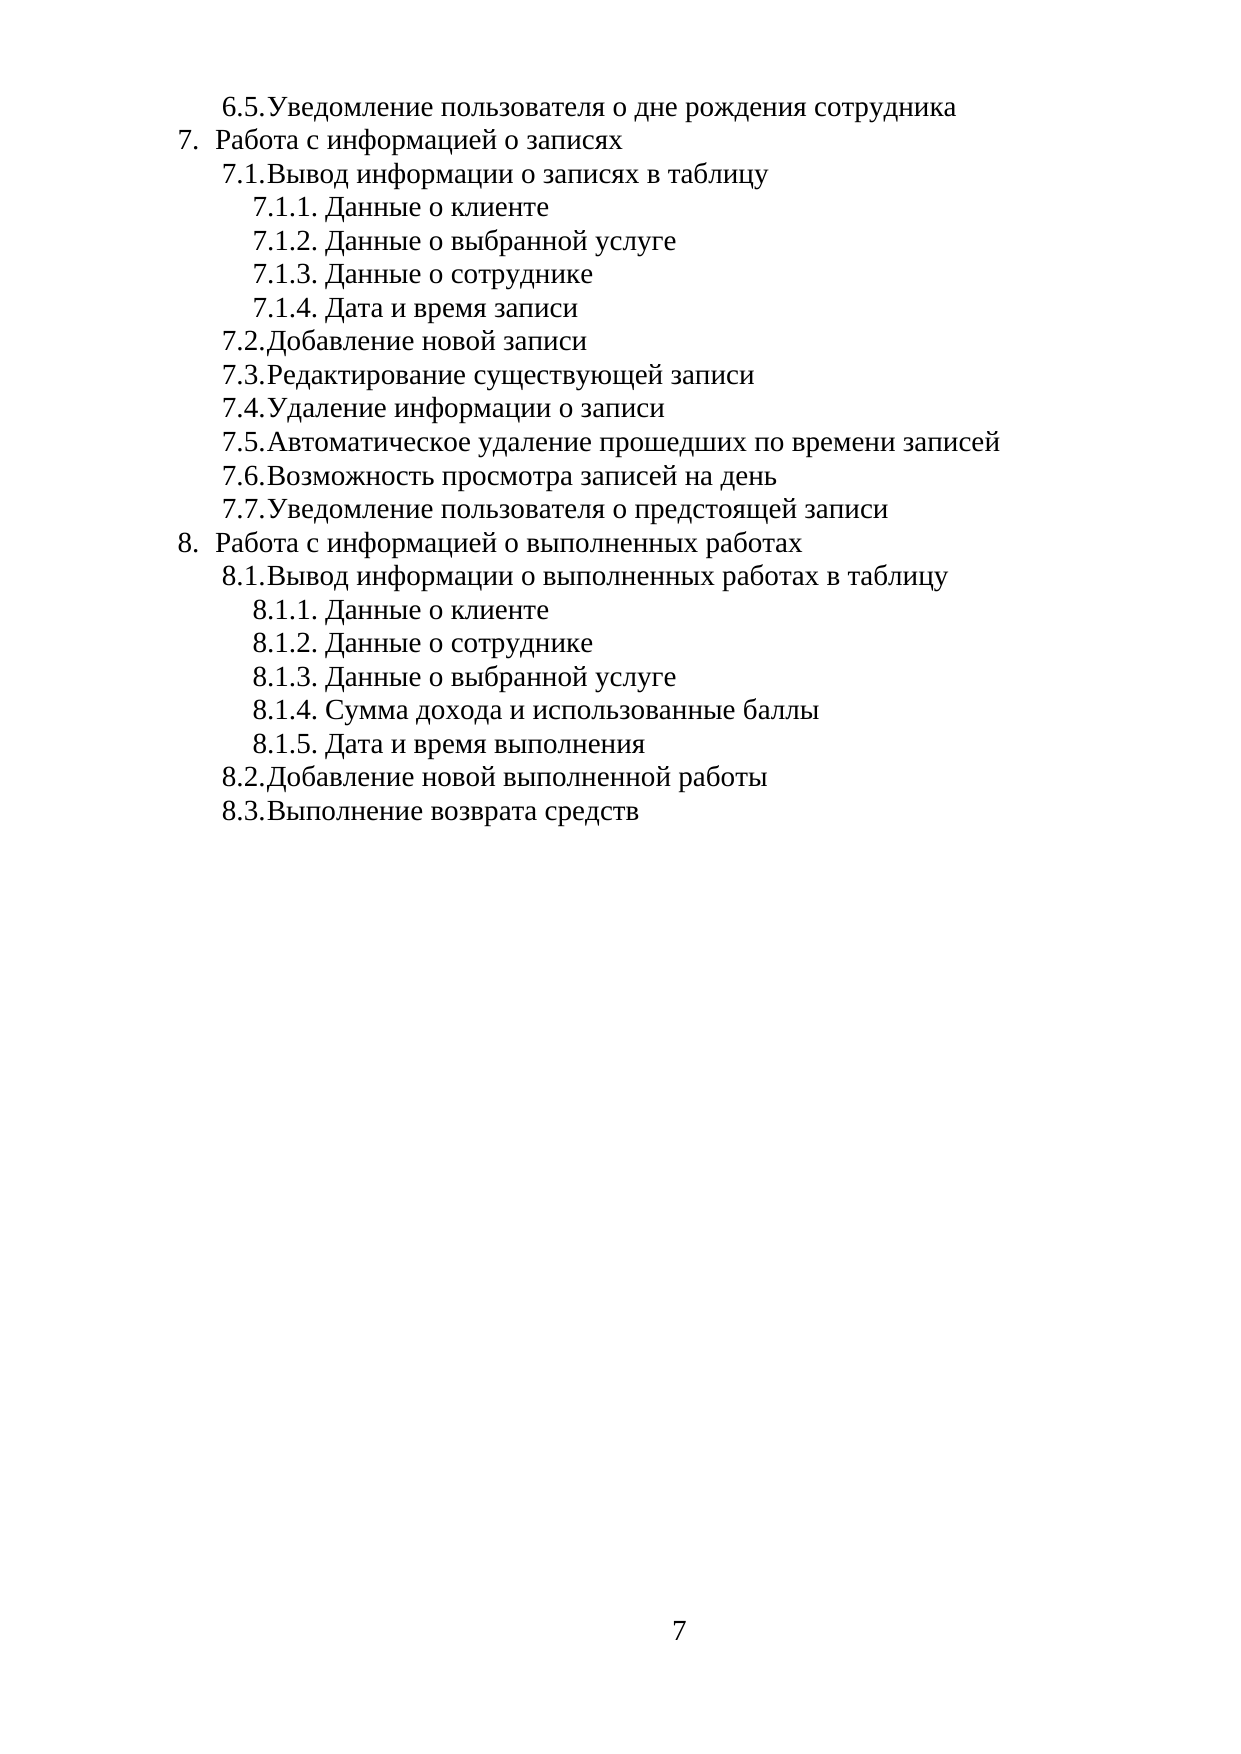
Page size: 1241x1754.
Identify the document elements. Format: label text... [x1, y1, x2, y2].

list Уведомление пользователя о предстоящей записи [222, 491, 1181, 525]
list Удаление информации о записи [222, 391, 1181, 424]
list Сумма дохода и использованные баллы [252, 692, 1181, 726]
list Данные о сотруднике [252, 625, 1181, 659]
list Добавление новой записи [222, 323, 1181, 357]
list Возможность просмотра записей на день [222, 458, 1181, 491]
list Уведомление пользователя о дне рождения сотрудника [222, 89, 1181, 122]
list Данные о клиенте [252, 189, 1181, 223]
list Добавление новой выполненной работы [222, 759, 1181, 793]
list Данные о выбранной услуге [252, 659, 1181, 692]
list Вывод информации о выполненных работах в таблицу [222, 558, 1181, 592]
list Работа с информацией о записях [177, 122, 1181, 156]
list Автоматическое удаление прошедших по времени записей [222, 424, 1181, 458]
list Дата и время выполнения [252, 726, 1181, 759]
list Данные о выбранной услуге [252, 223, 1181, 256]
list Выполнение возврата средств [222, 793, 1181, 827]
list Вывод информации о записях в таблицу [222, 156, 1181, 189]
list Дата и время записи [252, 290, 1181, 323]
list Данные о сотруднике [252, 256, 1181, 290]
list Данные о клиенте [252, 592, 1181, 625]
list Работа с информацией о выполненных работах [177, 525, 1181, 558]
list Редактирование существующей записи [222, 357, 1181, 391]
